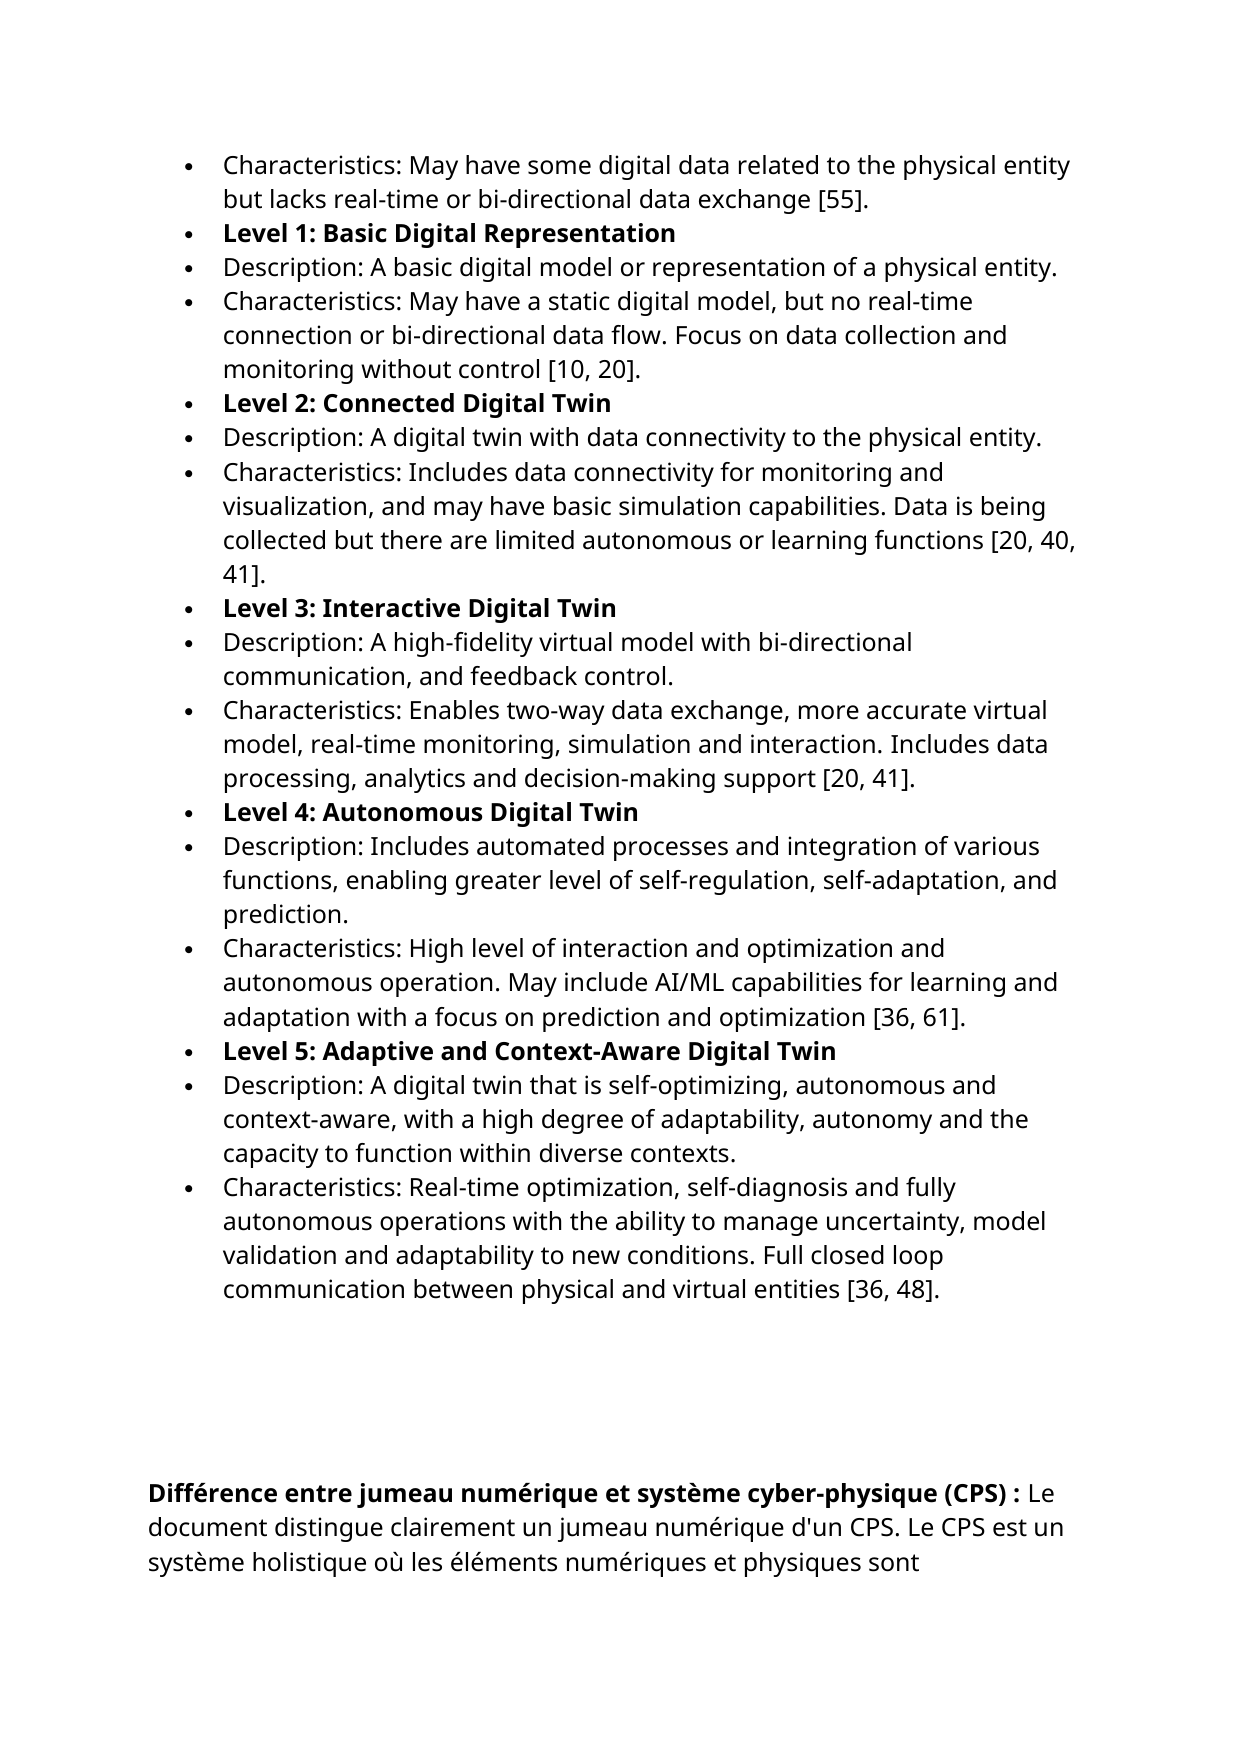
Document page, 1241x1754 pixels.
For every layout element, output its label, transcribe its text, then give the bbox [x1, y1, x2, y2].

list Description: A high-fidelity virtual model with bi-directional communication, and feedback control. [185, 624, 1093, 693]
list Characteristics: High level of interaction and optimization and autonomous operation. May include AI/ML capabilities for learning and adaptation with a focus on prediction and optimization [36, 61]. [185, 931, 1093, 1033]
list Level 4: Autonomous Digital Twin [185, 795, 1093, 829]
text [148, 1476, 1093, 1578]
list Description: Includes automated processes and integration of various functions, enabling greater level of self-regulation, self-adaptation, and prediction. [185, 829, 1093, 931]
list Description: A digital twin that is self-optimizing, autonomous and context-aware, with a high degree of adaptability, autonomy and the capacity to function within diverse contexts. [185, 1067, 1093, 1169]
list Level 5: Adaptive and Context-Aware Digital Twin [185, 1033, 1093, 1067]
list Characteristics: Includes data connectivity for monitoring and visualization, and may have basic simulation capabilities. Data is being collected but there are limited autonomous or learning functions [20, 40, 41]. [185, 454, 1093, 590]
list Level 3: Interactive Digital Twin [185, 590, 1093, 624]
list Description: A digital twin with data connectivity to the physical entity. [185, 420, 1093, 454]
list Characteristics: May have a static digital model, but no real-time connection or bi-directional data flow. Focus on data collection and monitoring without control [10, 20]. [185, 284, 1093, 386]
list Characteristics: May have some digital data related to the physical entity but lacks real-time or bi-directional data exchange [55]. [185, 148, 1093, 216]
list Level 1: Basic Digital Representation [185, 216, 1093, 250]
list Characteristics: Enables two-way data exchange, more accurate virtual model, real-time monitoring, simulation and interaction. Includes data processing, analytics and decision-making support [20, 41]. [185, 693, 1093, 795]
list Level 2: Connected Digital Twin [185, 386, 1093, 420]
list Description: A basic digital model or representation of a physical entity. [185, 250, 1093, 284]
list Characteristics: Real-time optimization, self-diagnosis and fully autonomous operations with the ability to manage uncertainty, model validation and adaptability to new conditions. Full closed loop communication between physical and virtual entities [36, 48]. [185, 1169, 1093, 1306]
